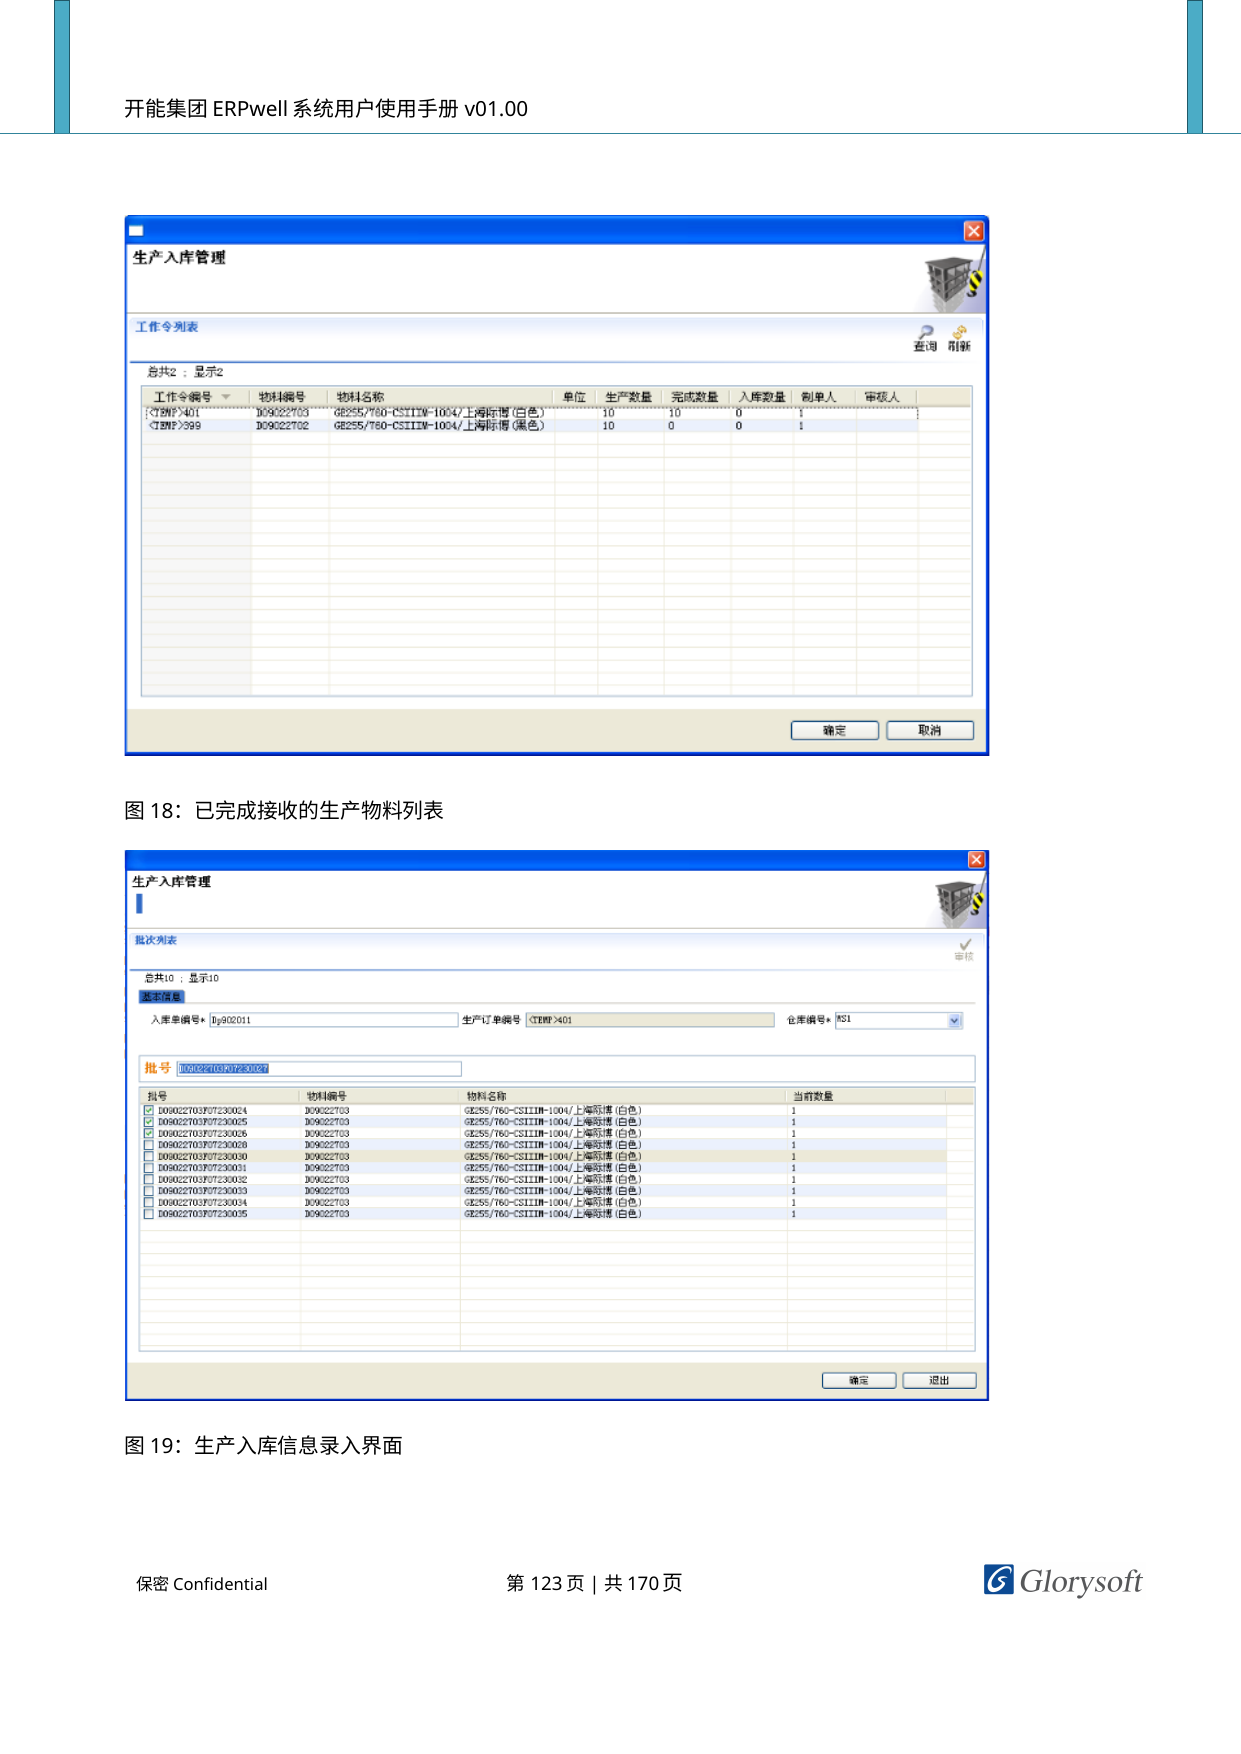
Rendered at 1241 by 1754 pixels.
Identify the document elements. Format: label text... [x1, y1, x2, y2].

picture [124, 850, 990, 1401]
picture [124, 215, 990, 756]
text 图18：已完成接收的生产物料列表 [124, 793, 1150, 825]
picture [981, 1562, 1146, 1600]
text 图19：生产入库信息录入界面 [124, 1428, 1150, 1461]
